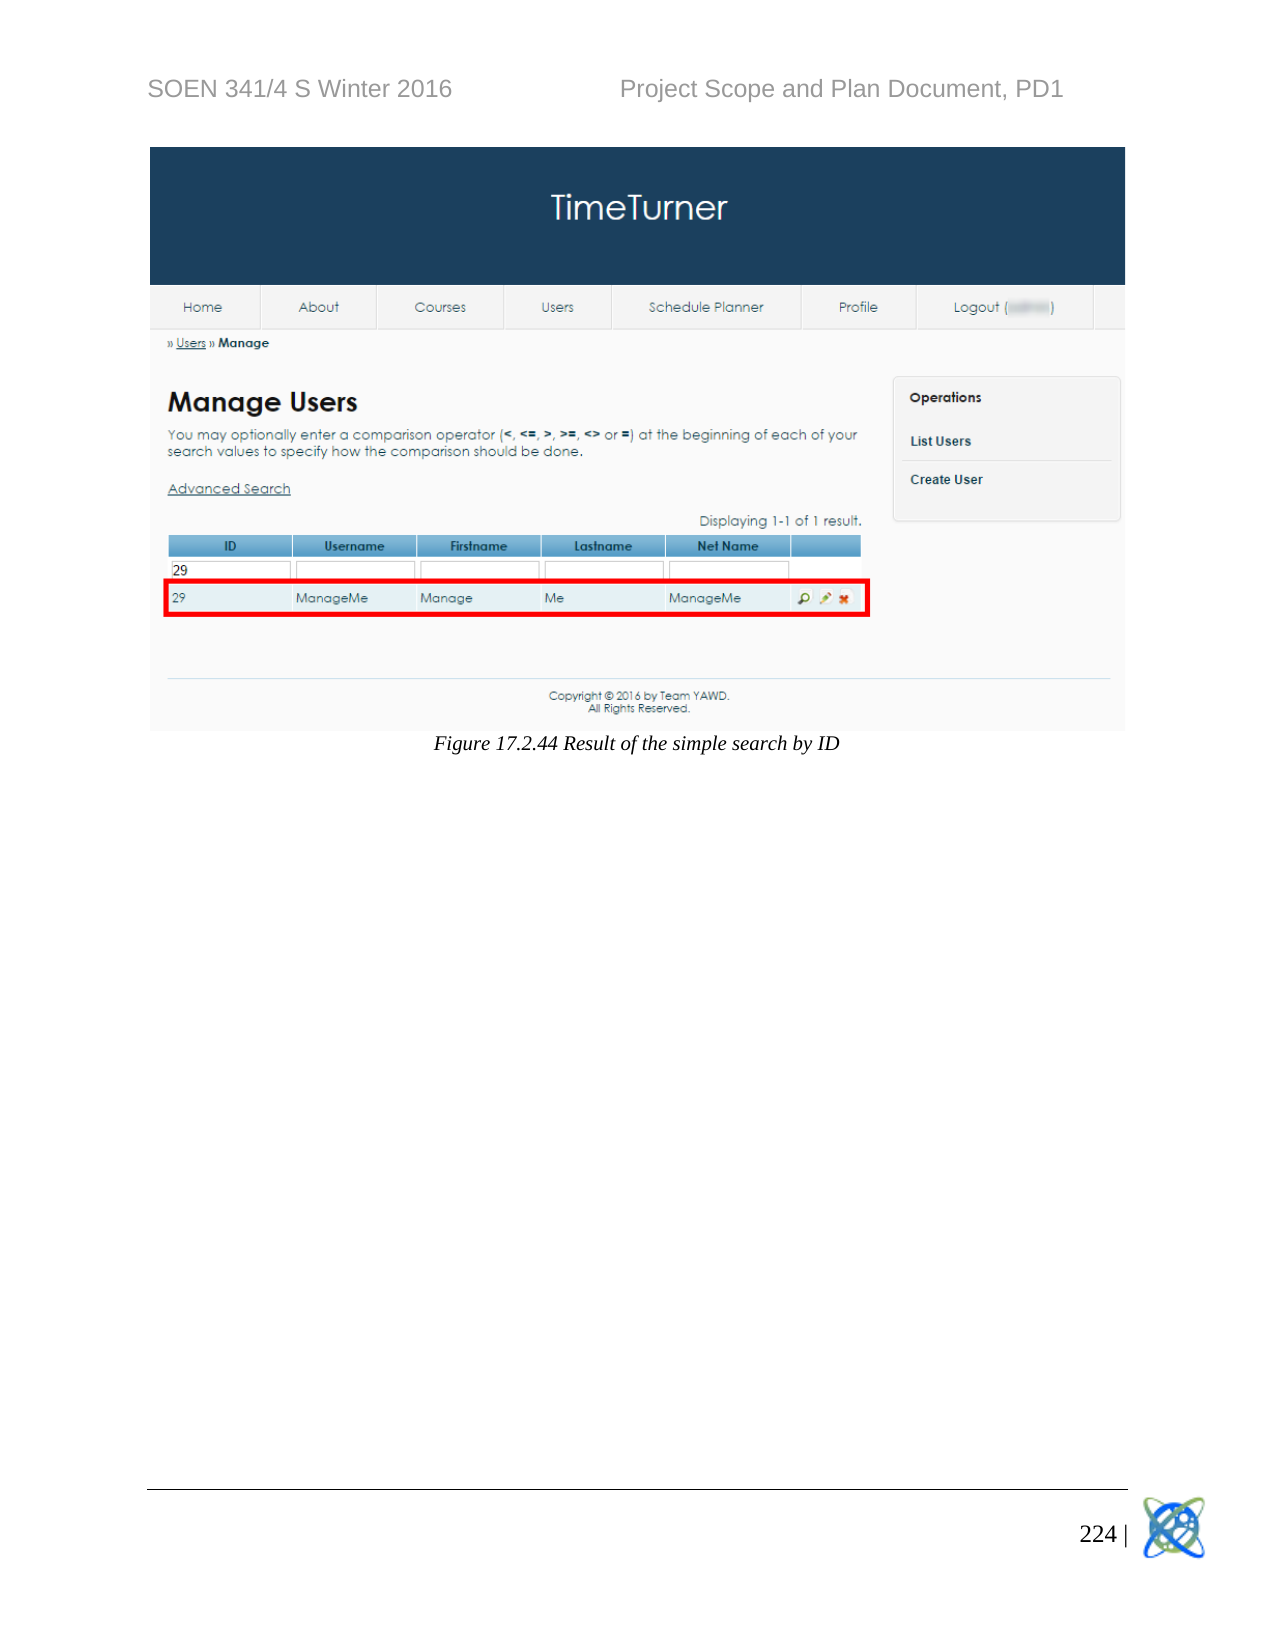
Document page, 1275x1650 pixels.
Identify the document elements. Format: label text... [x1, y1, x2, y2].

picture [1123, 1490, 1224, 1566]
picture [150, 147, 1125, 731]
text Figure 17.2.44 Result of the simple search by ID [147, 731, 1128, 755]
